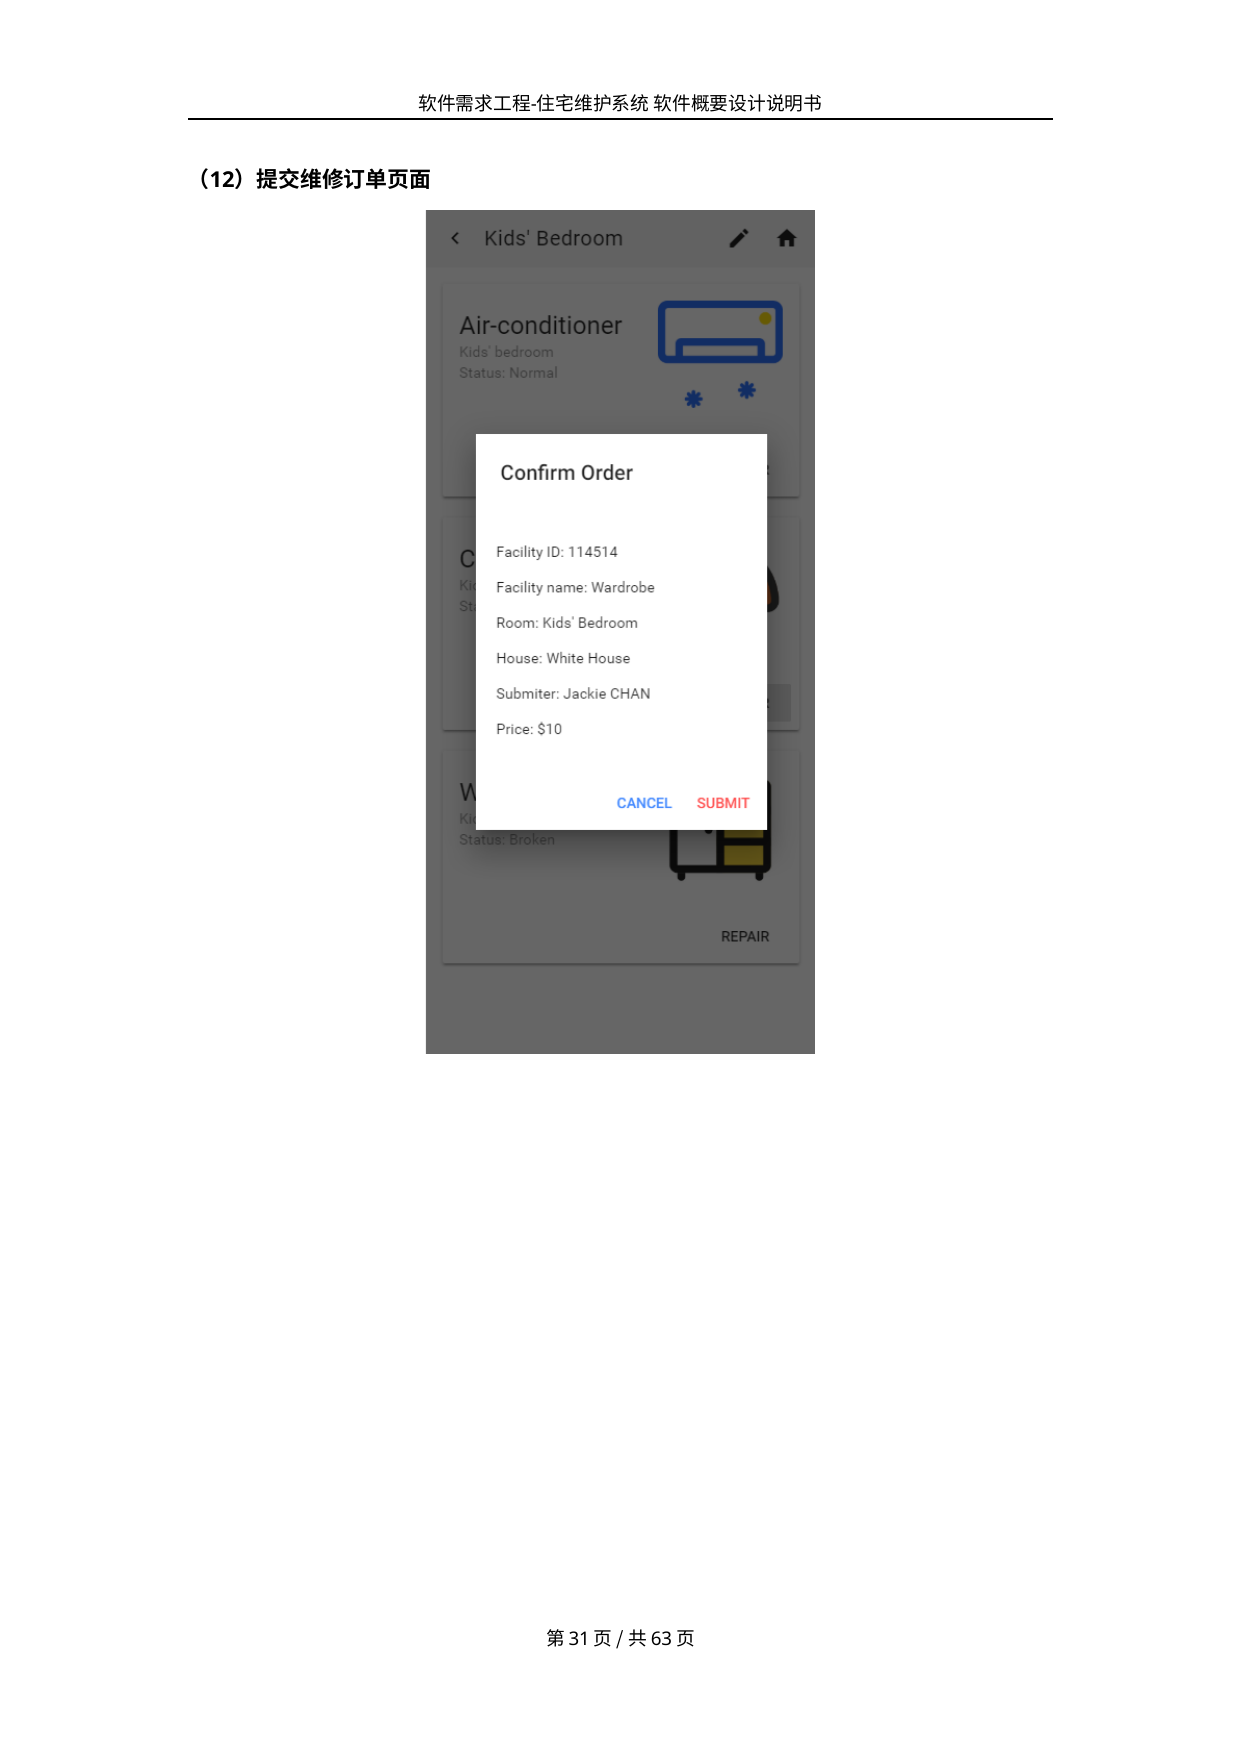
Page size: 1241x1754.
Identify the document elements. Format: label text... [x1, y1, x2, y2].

text （12）提交维修订单页面 [187, 162, 1053, 194]
picture [425, 210, 815, 1054]
